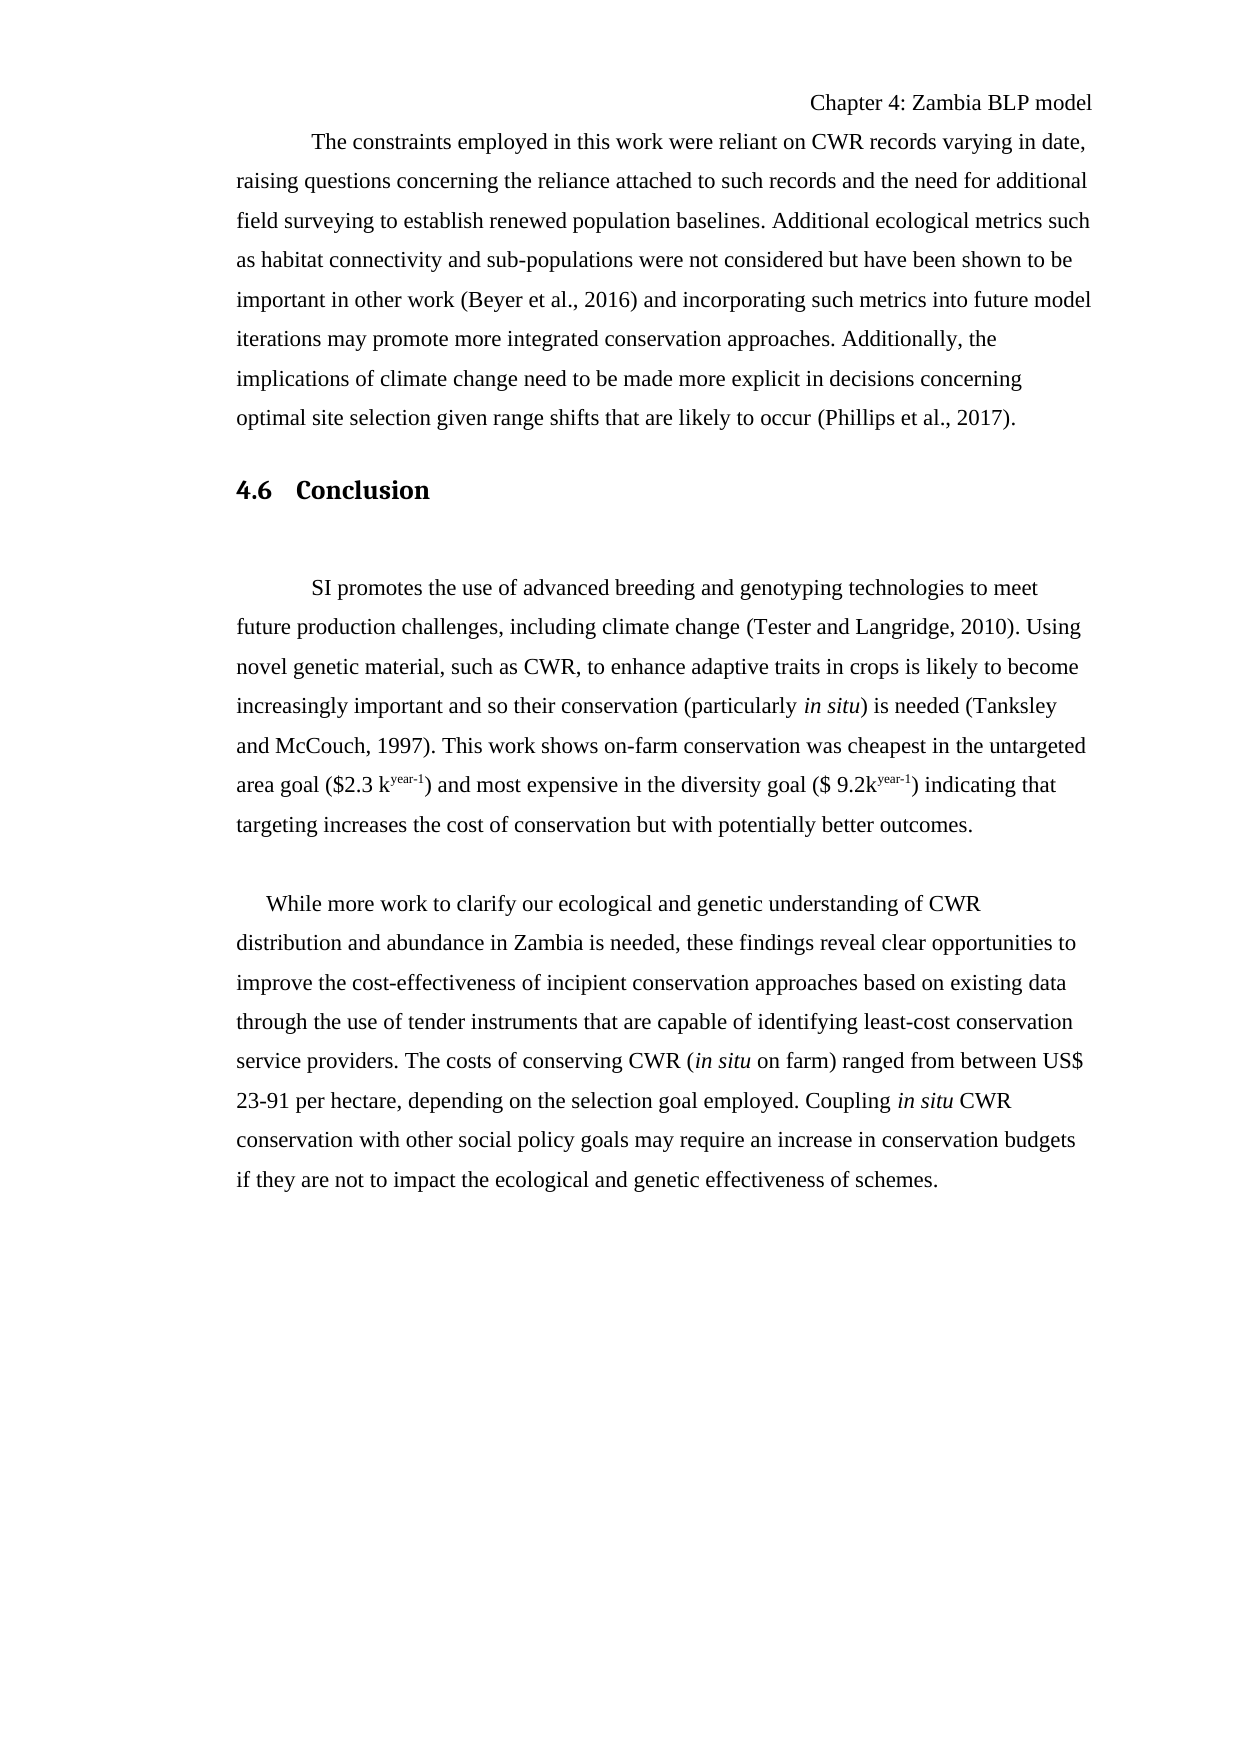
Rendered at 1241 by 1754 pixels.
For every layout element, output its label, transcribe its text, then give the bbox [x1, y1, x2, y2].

text The constraints employed in this work were reliant on CWR records varying in date, raising questions concerning the reliance attached to such records and the need for additional field surveying to establish renewed population baselines. Additional ecological metrics such as habitat connectivity and sub-populations were not considered but have been shown to be important in other work (Beyer et al., 2016) and incorporating such metrics into future model iterations may promote more integrated conservation approaches. Additionally, the implications of climate change need to be made more explicit in decisions concerning optimal site selection given range shifts that are likely to occur (Phillips et al., 2017). [236, 128, 1092, 431]
subtitle Conclusion [236, 475, 1092, 506]
text SI promotes the use of advanced breeding and genotyping technologies to meet future production challenges, including climate change (Tester and Langridge, 2010). Using novel genetic material, such as CWR, to enhance adaptive traits in crops is likely to become increasingly important and so their conservation (particularly in situ) is needed (Tanksley and McCouch, 1997). This work shows on-farm conservation was cheapest in the untargeted area goal ($2.3 kyear-1) and most expensive in the diversity goal ($ 9.2kyear-1) indicating that targeting increases the cost of conservation but with potentially better outcomes. [236, 574, 1092, 837]
text While more work to clarify our ecological and genetic understanding of CWR distribution and abundance in Zambia is needed, these findings reveal clear opportunities to improve the cost-effectiveness of incipient conservation approaches based on existing data through the use of tender instruments that are capable of identifying least-cost conservation service providers. The costs of conserving CWR (in situ on farm) ranged from between US$ 23-91 per hectare, depending on the selection goal employed. Coupling in situ CWR conservation with other social policy goals may require an increase in conservation budgets if they are not to impact the ecological and genetic effectiveness of schemes. [236, 889, 1092, 1192]
